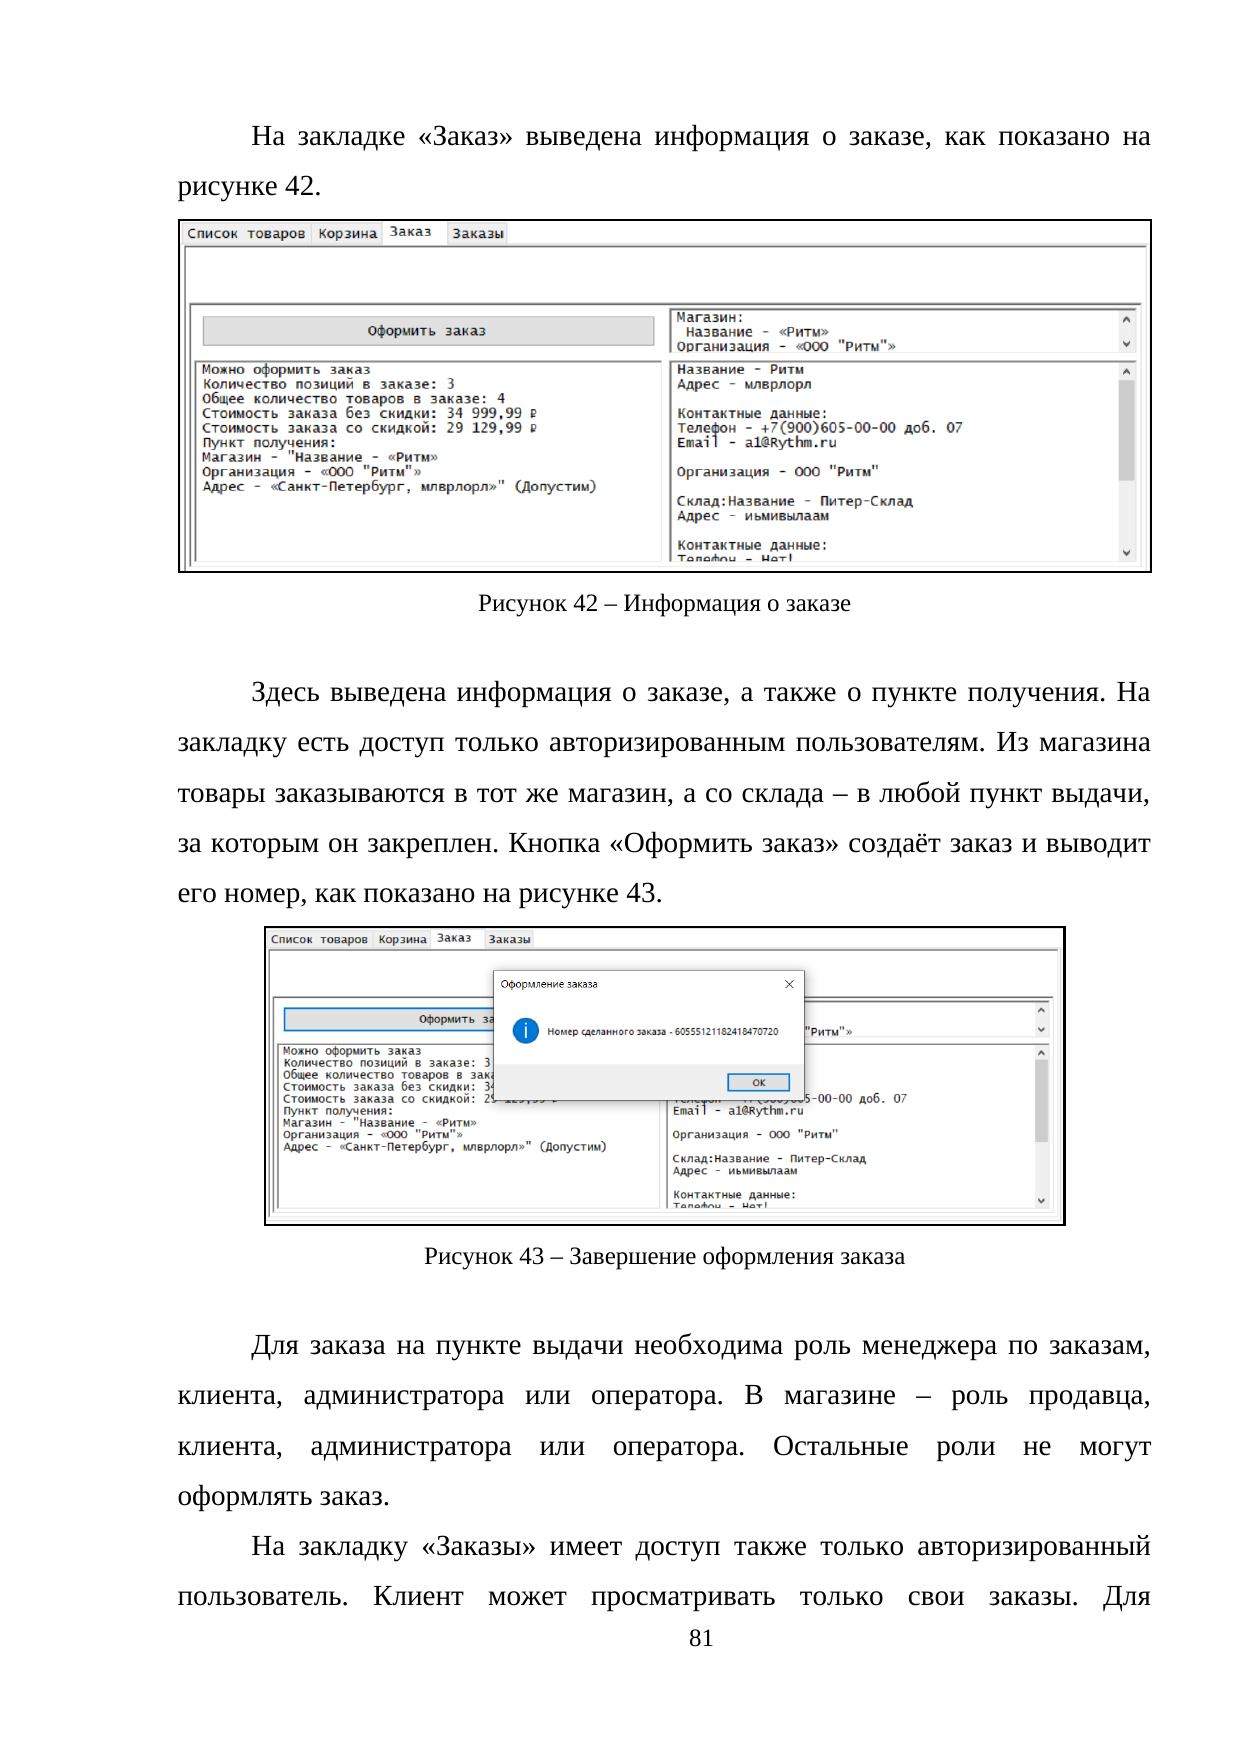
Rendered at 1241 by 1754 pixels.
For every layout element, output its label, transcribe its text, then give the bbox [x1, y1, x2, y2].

text На закладке «Заказ» выведена информация о заказе, как показано на рисунке 42. [177, 118, 1152, 202]
text Здесь выведена информация о заказе, а также о пункте получения. На закладку есть доступ только авторизированным пользователям. Из магазина товары заказываются в тот же магазин, а со склада – в любой пункт выдачи, за которым он закреплен. Кнопка «Оформить заказ» создаёт заказ и выводит его номер, как показано на рисунке 43. [177, 674, 1152, 909]
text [177, 1528, 1152, 1612]
text Рисунок 42 – Информация о заказе [177, 588, 1152, 617]
text Рисунок 43 – Завершение оформления заказа [177, 1241, 1152, 1269]
text Для заказа на пункте выдачи необходима роль менеджера по заказам, клиента, администратора или оператора. В магазине – роль продавца, клиента, администратора или оператора. Остальные роли не могут оформлять заказ. [177, 1327, 1152, 1511]
